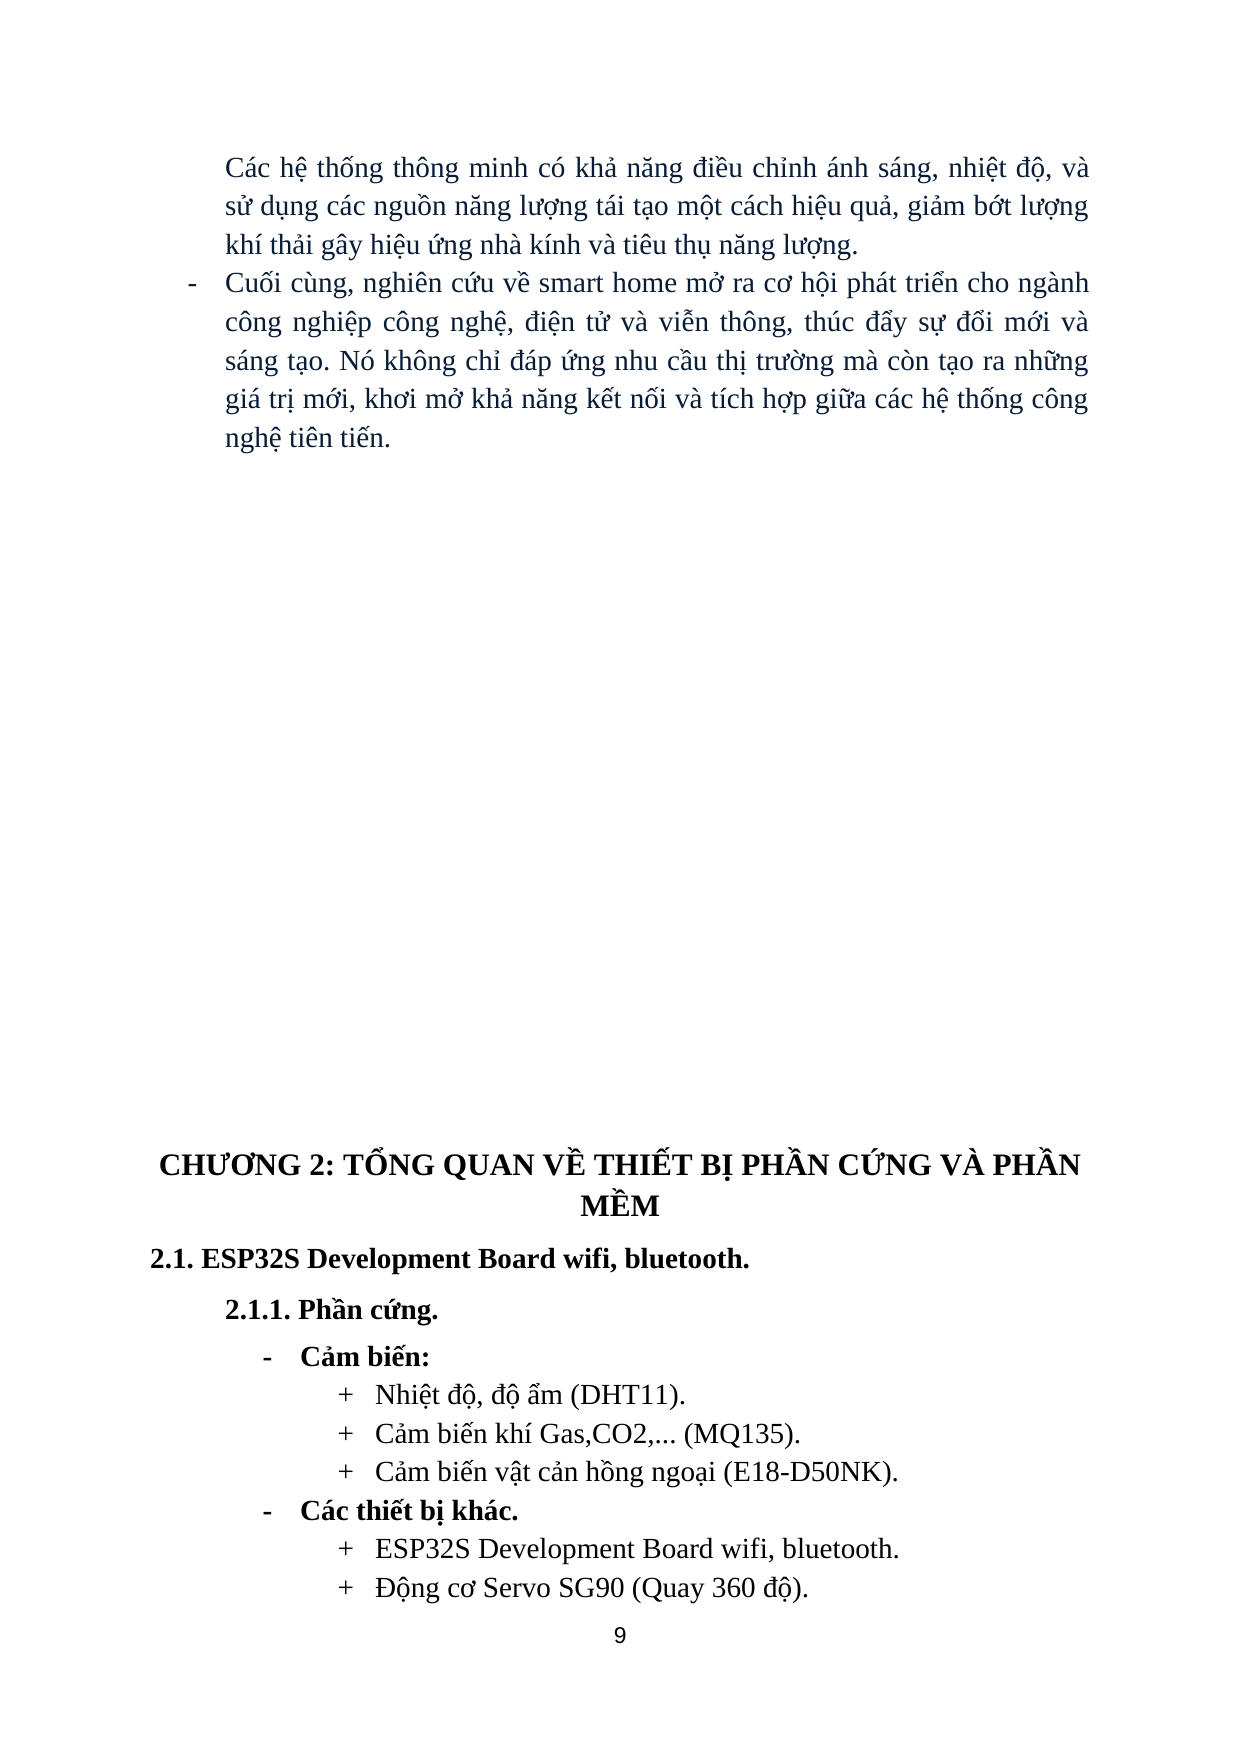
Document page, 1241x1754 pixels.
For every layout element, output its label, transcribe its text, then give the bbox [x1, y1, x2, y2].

list Các thiết bị khác. [262, 1493, 1090, 1526]
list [187, 150, 1090, 261]
list Nhiệt độ, độ ẩm (DHT11). [337, 1377, 1090, 1411]
list Cảm biến khí Gas,CO2,... (MQ135). [337, 1416, 1090, 1449]
list ESP32S Development Board wifi, bluetooth. [337, 1531, 1090, 1565]
subtitle CHƯƠNG 2: TỔNG QUAN VỀ THIẾT BỊ PHẦN CỨNG VÀ PHẦN MỀM [150, 1146, 1090, 1223]
list Cảm biến: [262, 1339, 1090, 1372]
list Cuối cùng, nghiên cứu về smart home mở ra cơ hội phát triển cho ngành công nghiệp công nghệ, điện tử và viễn thông, thúc đẩy sự đổi mới và sáng tạo. Nó không chỉ đáp ứng nhu cầu thị trường mà còn tạo ra những giá trị mới, khơi mở khả năng kết nối và tích hợp giữa các hệ thống công nghệ tiên tiến. [187, 266, 1090, 453]
subtitle 2.1. ESP32S Development Board wifi, bluetooth. [150, 1241, 1090, 1274]
list Cảm biến vật cản hồng ngoại (E18-D50NK). [337, 1454, 1090, 1488]
subtitle 2.1.1. Phần cứng. [150, 1292, 1090, 1325]
list Động cơ Servo SG90 (Quay 360 độ). [337, 1570, 1090, 1603]
